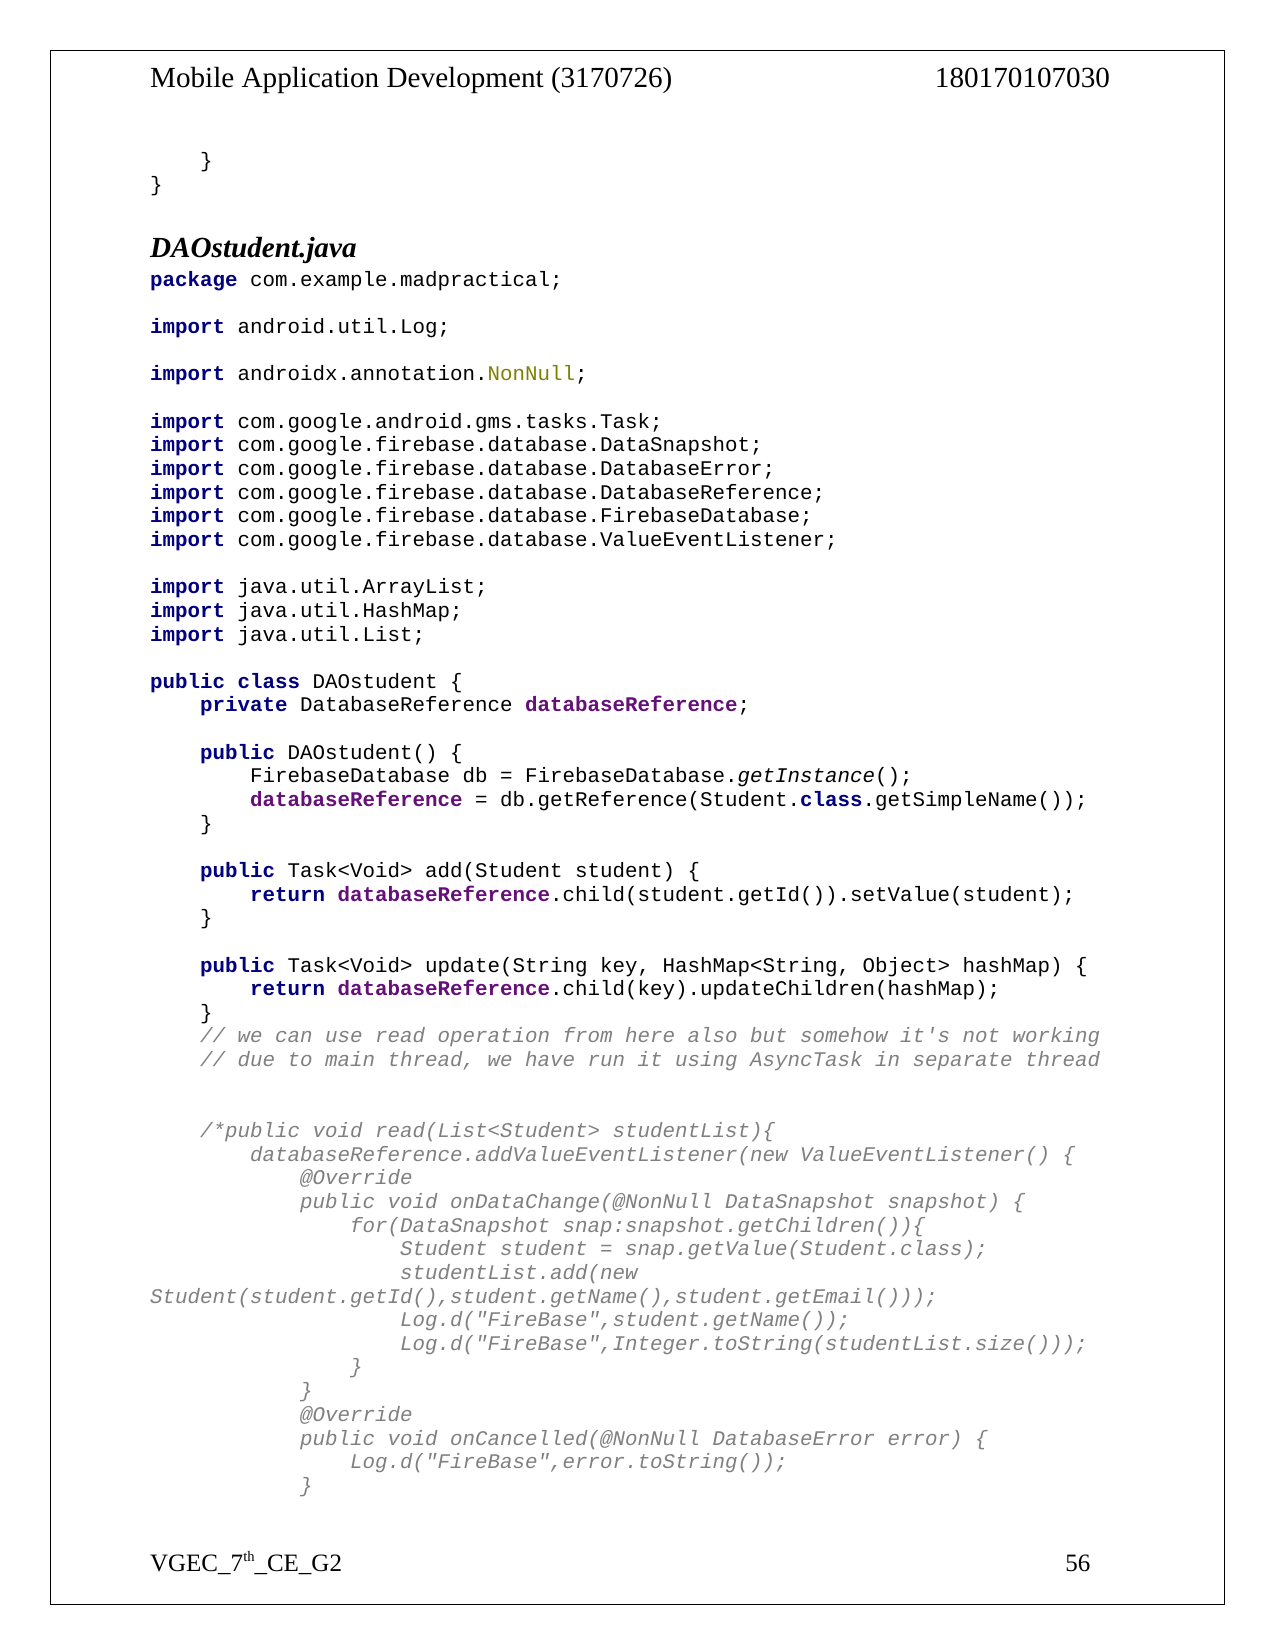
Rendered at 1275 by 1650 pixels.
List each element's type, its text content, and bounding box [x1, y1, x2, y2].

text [150, 269, 1125, 1498]
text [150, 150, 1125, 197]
text DAOstudent.java [150, 230, 1125, 264]
